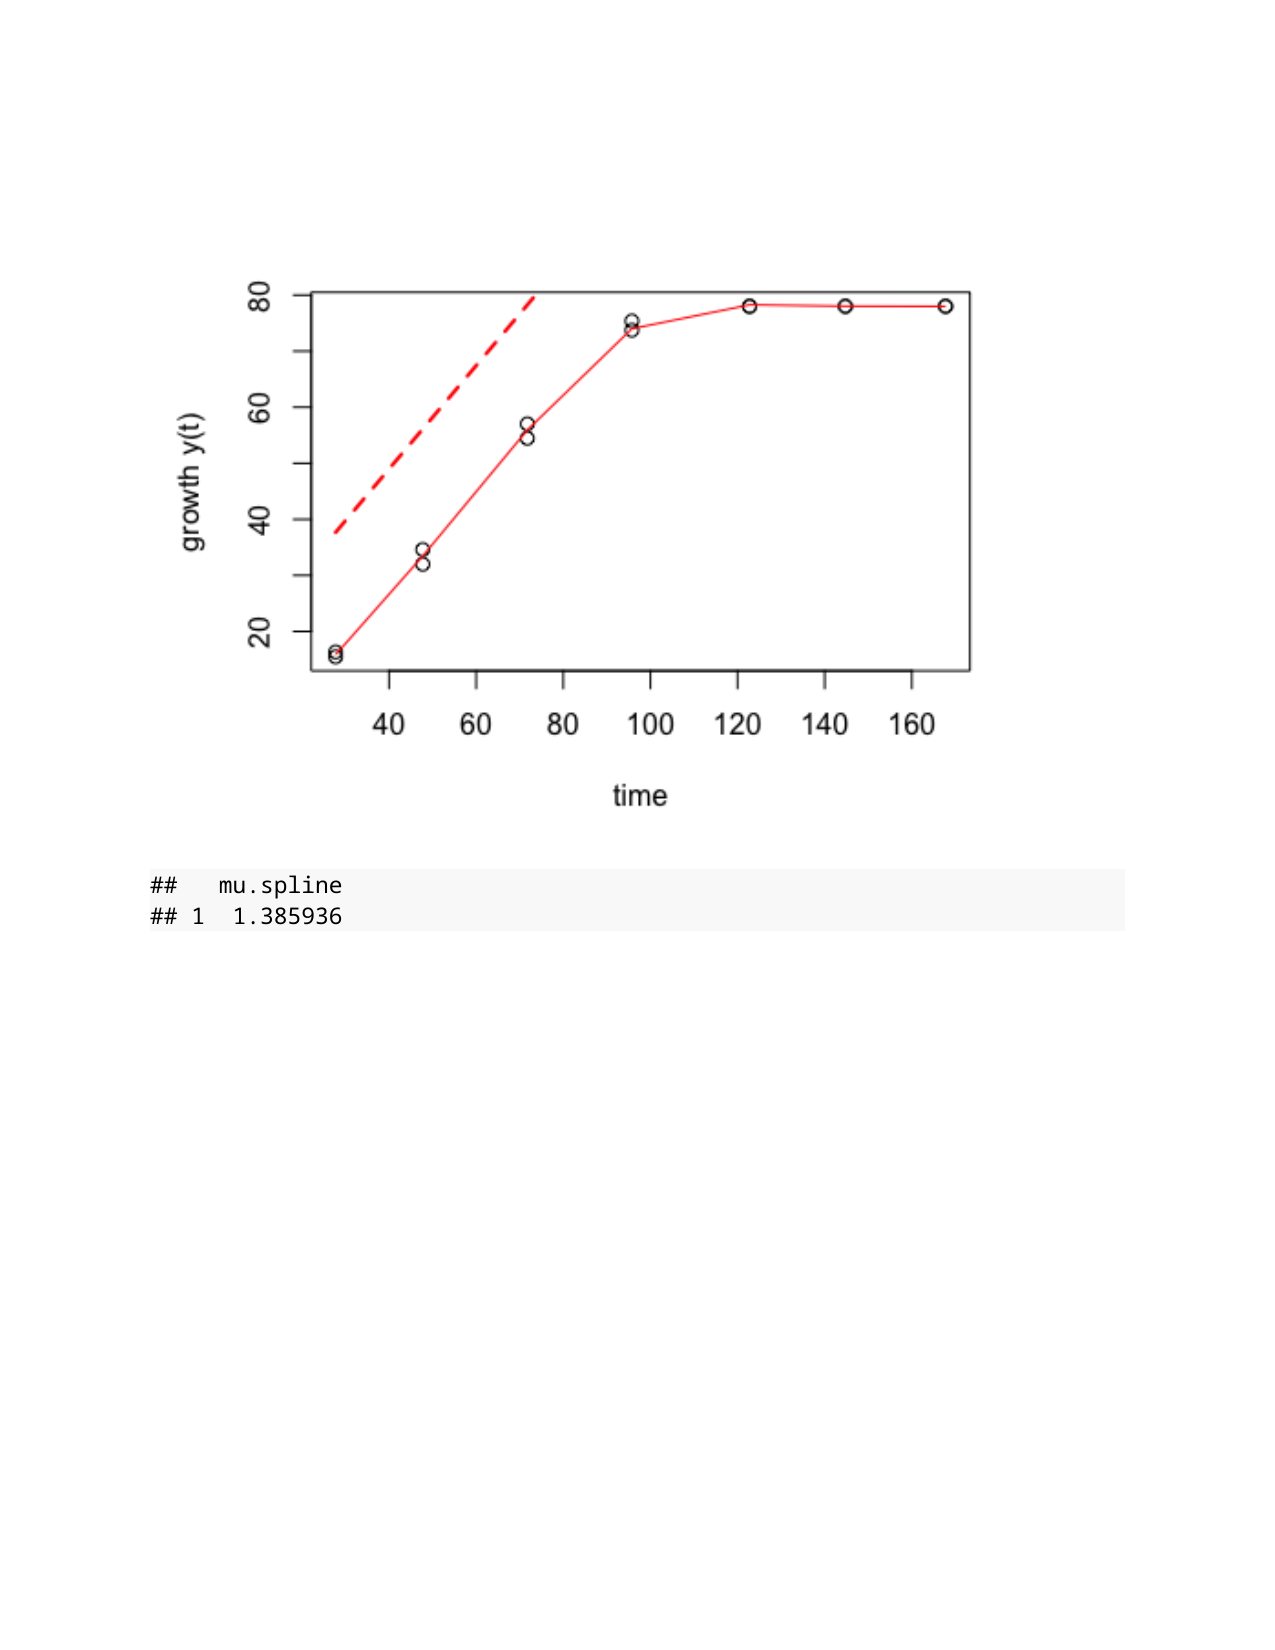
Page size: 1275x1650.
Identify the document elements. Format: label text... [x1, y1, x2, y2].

text ## mu.spline ## 1 1.385936 [150, 869, 1125, 931]
picture [168, 150, 1044, 850]
